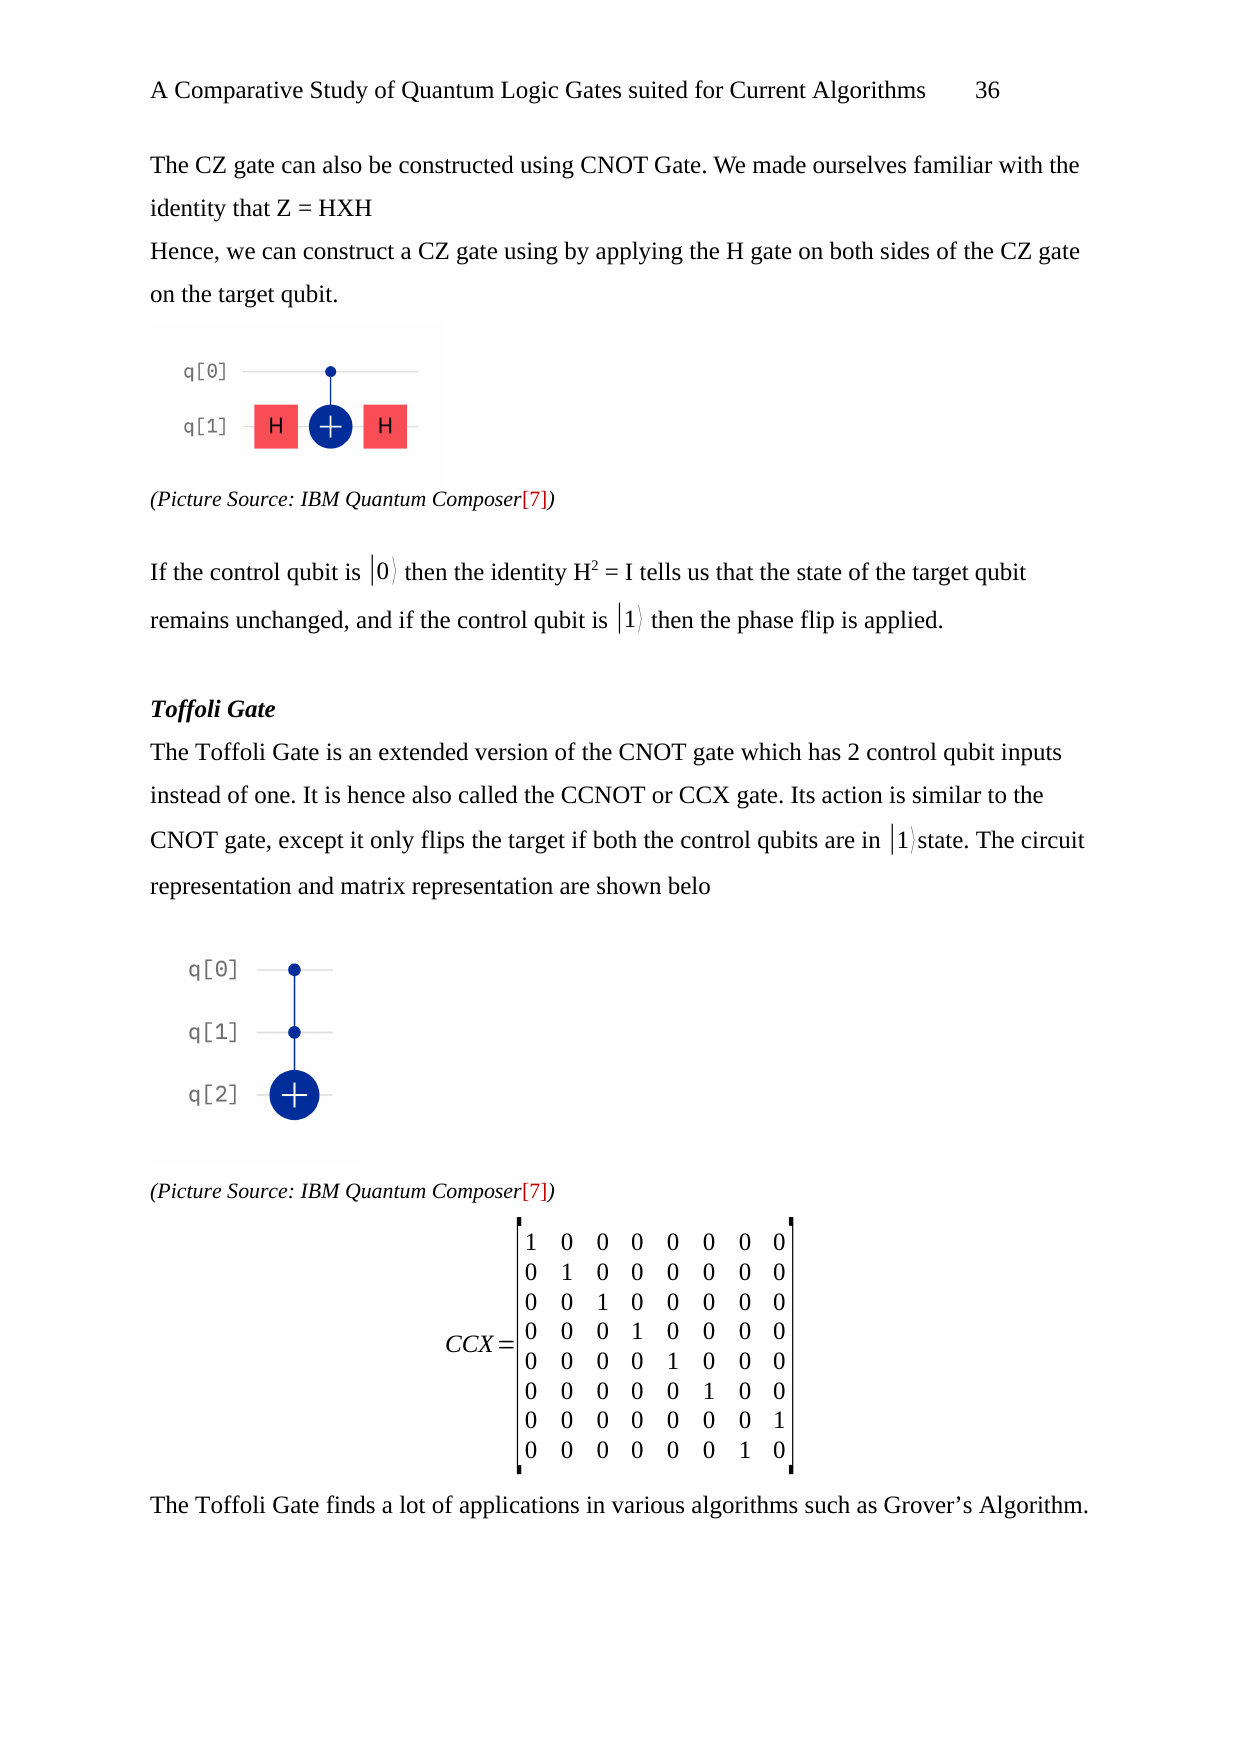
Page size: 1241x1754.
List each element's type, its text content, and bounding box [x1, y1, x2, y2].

text Hence, we can construct a CZ gate using by applying the H gate on both sides of the CZ gate on the target qubit. [150, 236, 1090, 308]
text The Toffoli Gate finds a lot of applications in various algorithms such as Grover’s Algorithm. [150, 1490, 1090, 1519]
text If the control qubit is then the identity H2 = I tells us that the state of the target qubit remains unchanged, and if the control qubit is then the phase flip is applied. [150, 555, 1090, 636]
picture [150, 914, 363, 1164]
text (Picture Source: IBM Quantum Composer[7]) [150, 486, 1090, 512]
subtitle Toffoli Gate [150, 694, 1090, 722]
text (Picture Source: IBM Quantum Composer[7]) [150, 1178, 1090, 1204]
text The Toffoli Gate is an extended version of the CNOT gate which has 2 control qubit inputs instead of one. It is hence also called the CCNOT or CCX gate. Its action is similar to the CNOT gate, except it only flips the target if both the control qubits are in state. The circuit representation and matrix representation are shown belo [150, 737, 1090, 900]
picture [150, 322, 445, 487]
text The CZ gate can also be constructed using CNOT Gate. We made ourselves familiar with the identity that Z = HXH [150, 150, 1090, 222]
